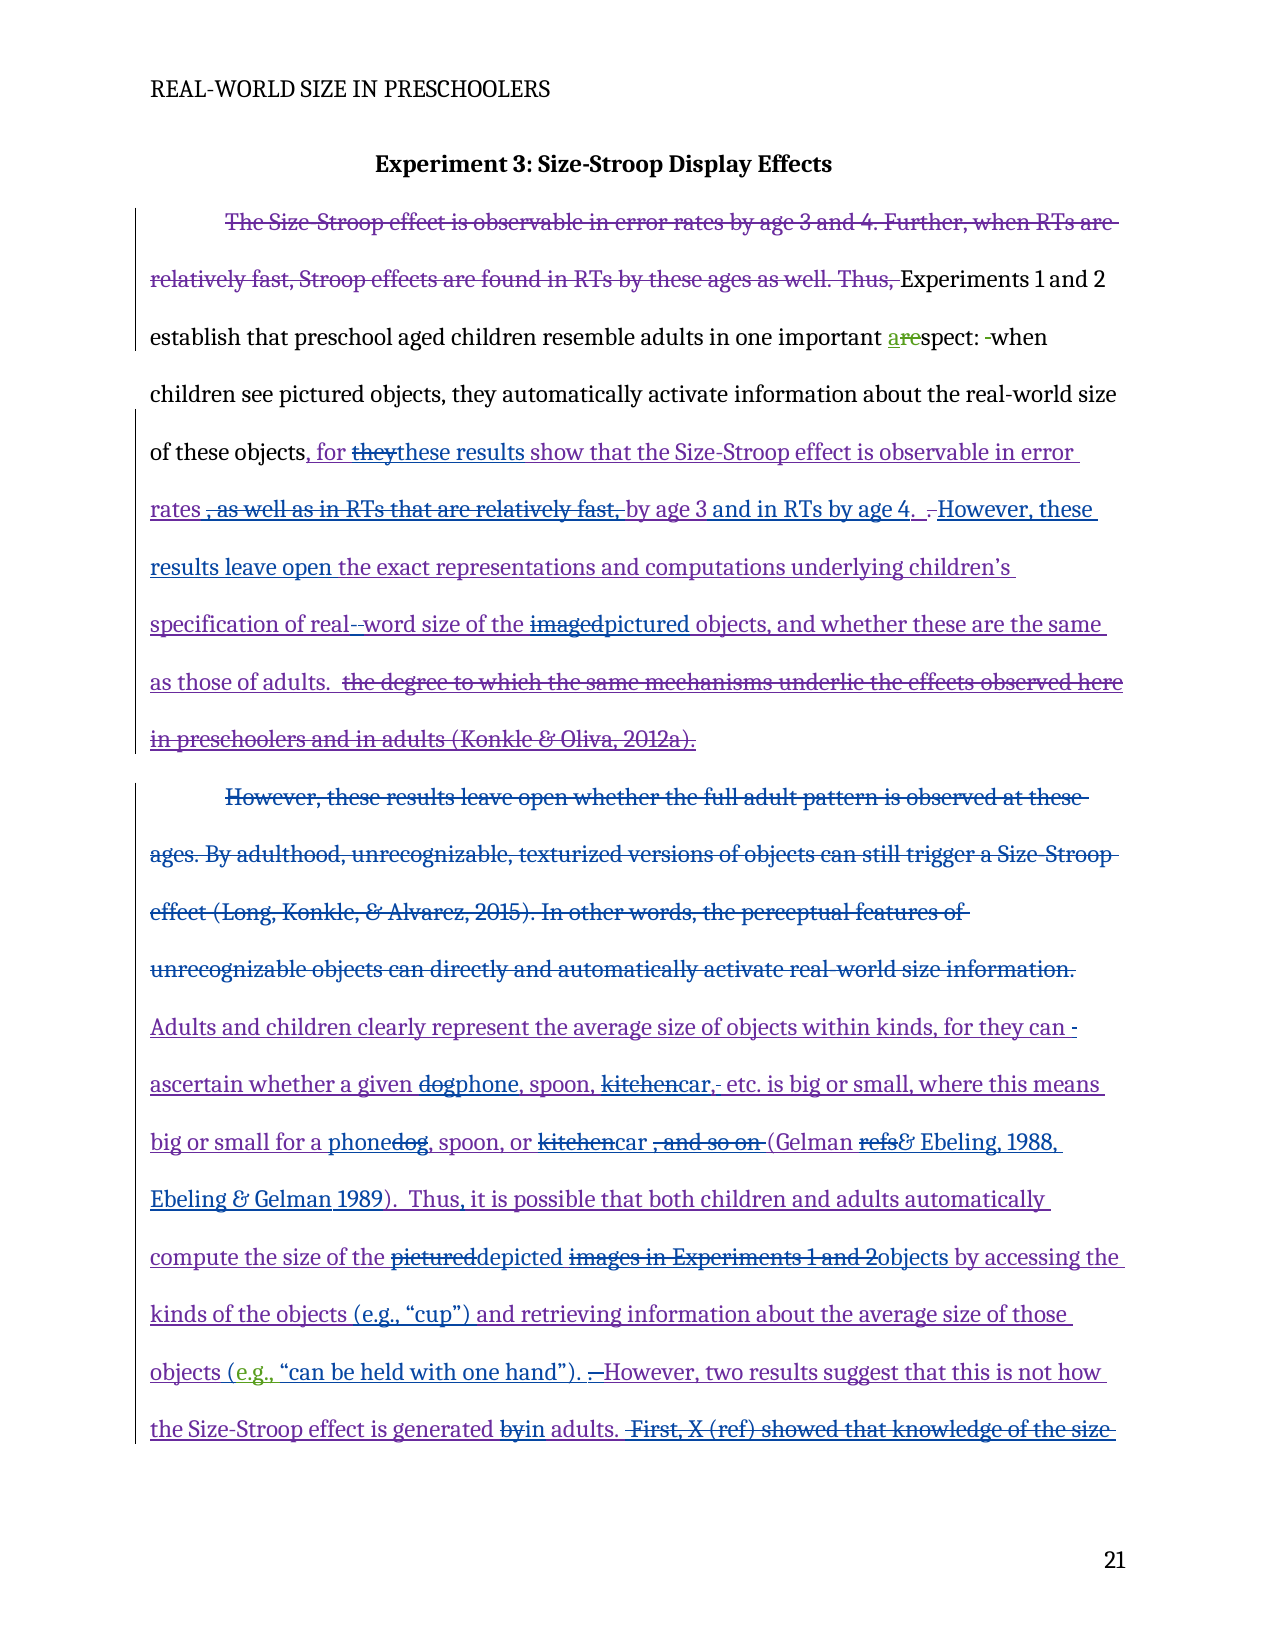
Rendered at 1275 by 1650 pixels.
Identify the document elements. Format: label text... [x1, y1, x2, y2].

text Experiment 3: Size-Stroop Display Effects [300, 150, 1125, 179]
text Experiments 1 and 2 establish that preschool aged children resemble adults in one important spect: when children see pictured objects, they automatically activate information about the real-world size of these objects [150, 207, 1125, 754]
